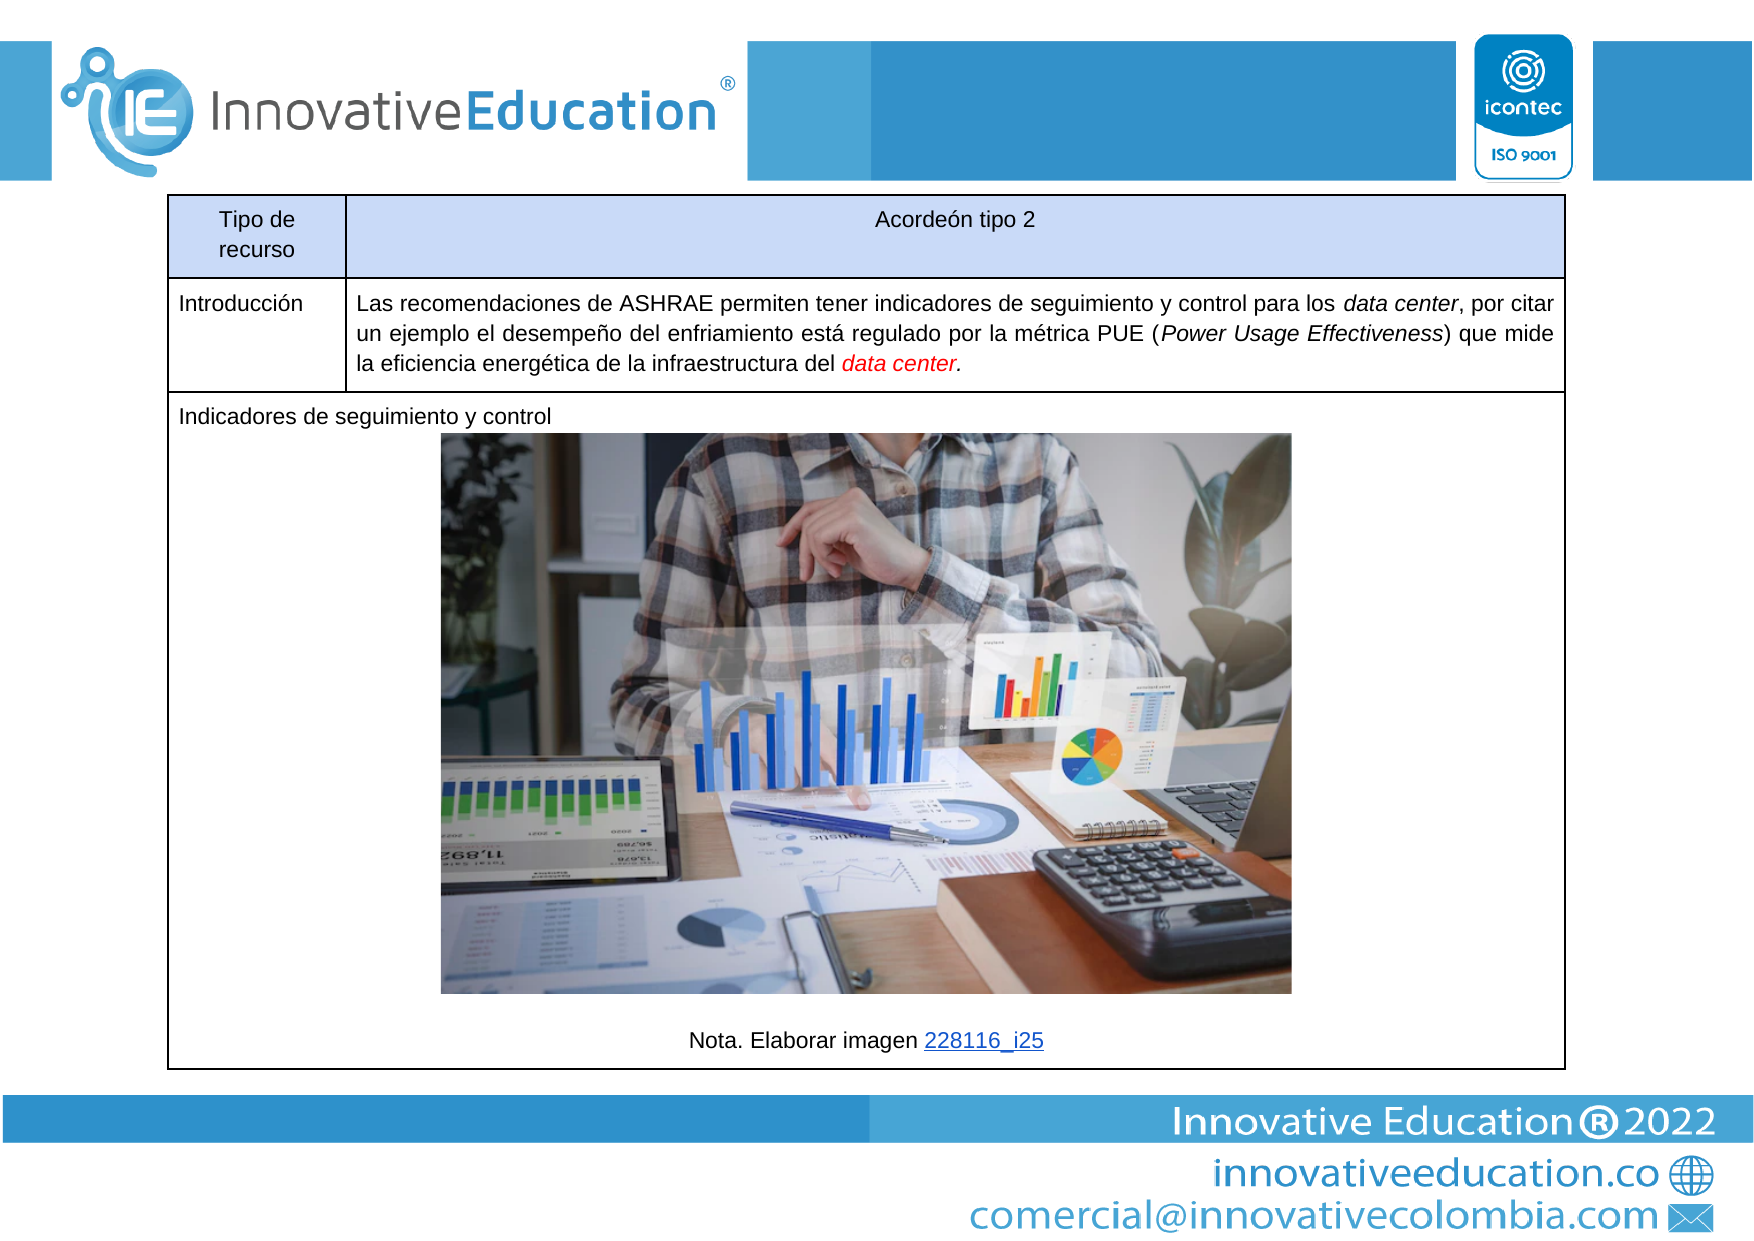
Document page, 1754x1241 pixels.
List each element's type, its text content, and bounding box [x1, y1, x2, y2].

table_header Acordeón tipo 2 [347, 196, 1564, 277]
picture [1593, 28, 1752, 194]
table_cell Indicadores de seguimiento y control Nota. Elaborar imagen 228116_i25 [169, 393, 1564, 1068]
picture [440, 433, 1292, 994]
table_header Tipo de recurso [169, 196, 345, 277]
table_cell Las recomendaciones de ASHRAE permiten tener indicadores de seguimiento y control para los data center, por citar un ejemplo el desempeño del enfriamiento está regulado por la métrica PUE (Power Usage Effectiveness) que mide la eficiencia energética de la infraestructura del data center. [347, 279, 1564, 391]
picture [1471, 32, 1576, 214]
picture [0, 28, 1456, 194]
table_cell Introducción [169, 279, 345, 391]
picture [2, 1093, 1754, 1239]
